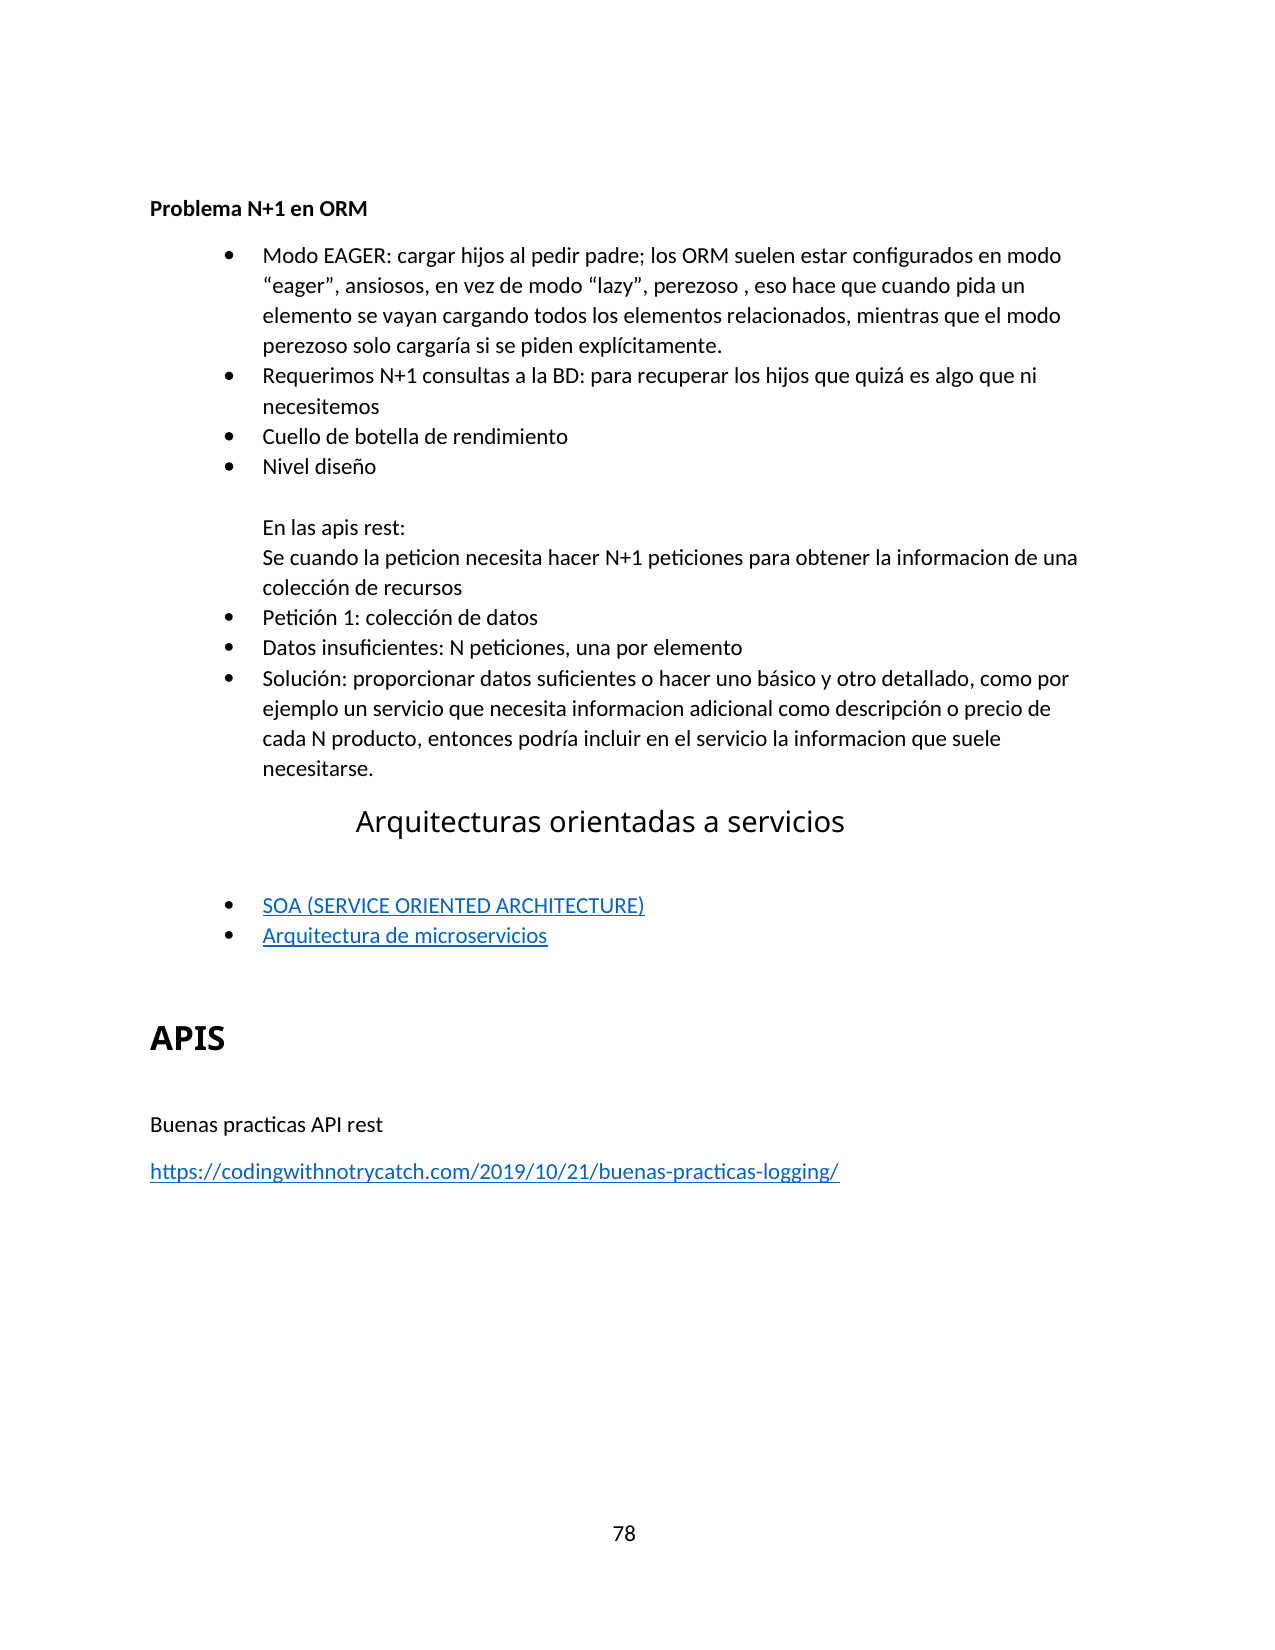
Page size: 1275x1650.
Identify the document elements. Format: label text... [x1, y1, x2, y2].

subtitle APIS [150, 1015, 1098, 1060]
list Datos insuficientes: N peticiones, una por elemento [225, 633, 1098, 661]
list Solución: proporcionar datos suficientes o hacer uno básico y otro detallado, como por ejemplo un servicio que necesita informacion adicional como descripción o precio de cada N producto, entonces podría incluir en el servicio la informacion que suele necesitarse. [225, 664, 1098, 782]
list En las apis rest: [262, 513, 1098, 541]
list Petición 1: colección de datos [225, 603, 1098, 631]
list Se cuando la peticion necesita hacer N+1 peticiones para obtener la informacion de una colección de recursos [262, 543, 1098, 601]
text Problema N+1 en ORM [150, 194, 1098, 222]
subtitle Arquitecturas orientadas a servicios [103, 801, 1098, 841]
list Modo EAGER: cargar hijos al pedir padre; los ORM suelen estar configurados en modo “eager”, ansiosos, en vez de modo “lazy”, perezoso , eso hace que cuando pida un elemento se vayan cargando todos los elementos relacionados, mientras que el modo perezoso solo cargaría si se piden explícitamente. [225, 241, 1098, 359]
list SOA (SERVICE ORIENTED ARCHITECTURE) [225, 891, 1098, 919]
list Arquitectura de microservicios [225, 921, 1098, 949]
text Buenas practicas API rest [150, 1111, 1098, 1139]
list Requerimos N+1 consultas a la BD: para recuperar los hijos que quizá es algo que ni necesitemos [225, 362, 1098, 420]
text https://codingwithnotrycatch.com/2019/10/21/buenas-practicas-logging/ [150, 1157, 1098, 1186]
list Cuello de botella de rendimiento [225, 422, 1098, 450]
list Nivel diseño [225, 452, 1098, 480]
